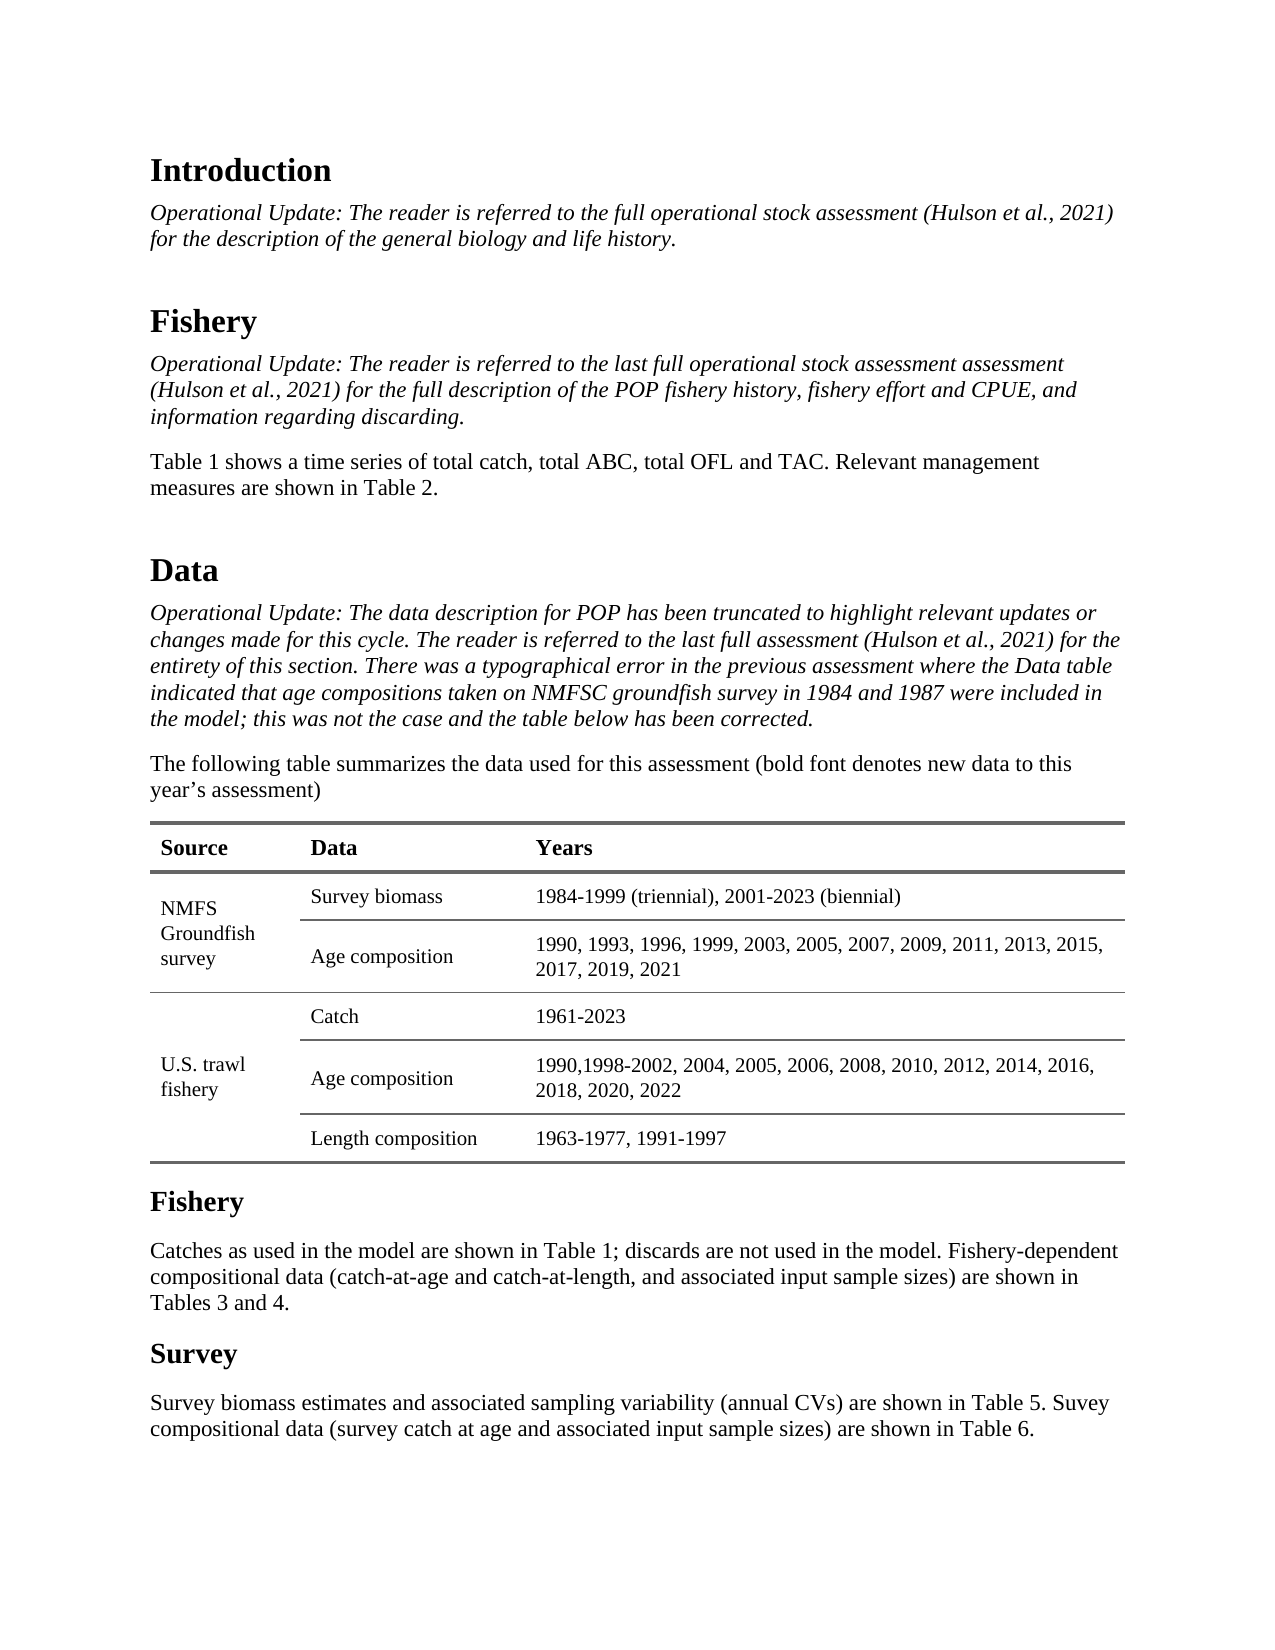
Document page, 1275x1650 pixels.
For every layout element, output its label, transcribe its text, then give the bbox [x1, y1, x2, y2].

table_cell U.S. trawl fishery [150, 993, 300, 1161]
table_cell 1990,1998-2002, 2004, 2005, 2006, 2008, 2010, 2012, 2014, 2016, 2018, 2020, 2022 [525, 1041, 1125, 1113]
table_cell Age composition [300, 921, 525, 992]
table_header Years [525, 825, 1125, 870]
text Catches as used in the model are shown in Table 1; discards are not used in the model. Fishery-dependent compositional data (catch-at-age and catch-at-length, and associated input sample sizes) are shown in Tables 3 and 4. [150, 1237, 1125, 1316]
subtitle Fishery [150, 1184, 1125, 1218]
text Operational Update: The reader is referred to the full operational stock assessment (Hulson et al., 2021) for the description of the general biology and life history. [150, 199, 1125, 251]
table_cell 1963-1977, 1991-1997 [525, 1115, 1125, 1161]
table_cell Length composition [300, 1115, 525, 1161]
table_cell NMFS Groundfish survey [150, 874, 300, 992]
table_header Source [150, 825, 300, 870]
table_cell 1961-2023 [525, 993, 1125, 1039]
table_cell Survey biomass [300, 874, 525, 919]
text Operational Update: The reader is referred to the last full operational stock assessment assessment (Hulson et al., 2021) for the full description of the POP fishery history, fishery effort and CPUE, and information regarding discarding. [150, 350, 1125, 429]
table_cell 1984-1999 (triennial), 2001-2023 (biennial) [525, 874, 1125, 919]
text The following table summarizes the data used for this assessment (bold font denotes new data to this year’s assessment) [150, 750, 1125, 803]
text Operational Update: The data description for POP has been truncated to highlight relevant updates or changes made for this cycle. The reader is referred to the last full assessment (Hulson et al., 2021) for the entirety of this section. There was a typographical error in the previous assessment where the Data table indicated that age compositions taken on NMFSC groundfish survey in 1984 and 1987 were included in the model; this was not the case and the table below has been corrected. [150, 599, 1125, 731]
subtitle Survey [150, 1337, 1125, 1370]
table_cell Catch [300, 993, 525, 1039]
subtitle Introduction [150, 150, 1125, 188]
subtitle Fishery [150, 301, 1125, 340]
text Survey biomass estimates and associated sampling variability (annual CVs) are shown in Table 5. Suvey compositional data (survey catch at age and associated input sample sizes) are shown in Table 6. [150, 1389, 1125, 1442]
table_cell 1990, 1993, 1996, 1999, 2003, 2005, 2007, 2009, 2011, 2013, 2015, 2017, 2019, 2021 [525, 921, 1125, 992]
subtitle Data [150, 551, 1125, 589]
table_cell Age composition [300, 1041, 525, 1113]
table_header Data [300, 825, 525, 870]
text Table 1 shows a time series of total catch, total ABC, total OFL and TAC. Relevant management measures are shown in Table 2. [150, 448, 1125, 501]
